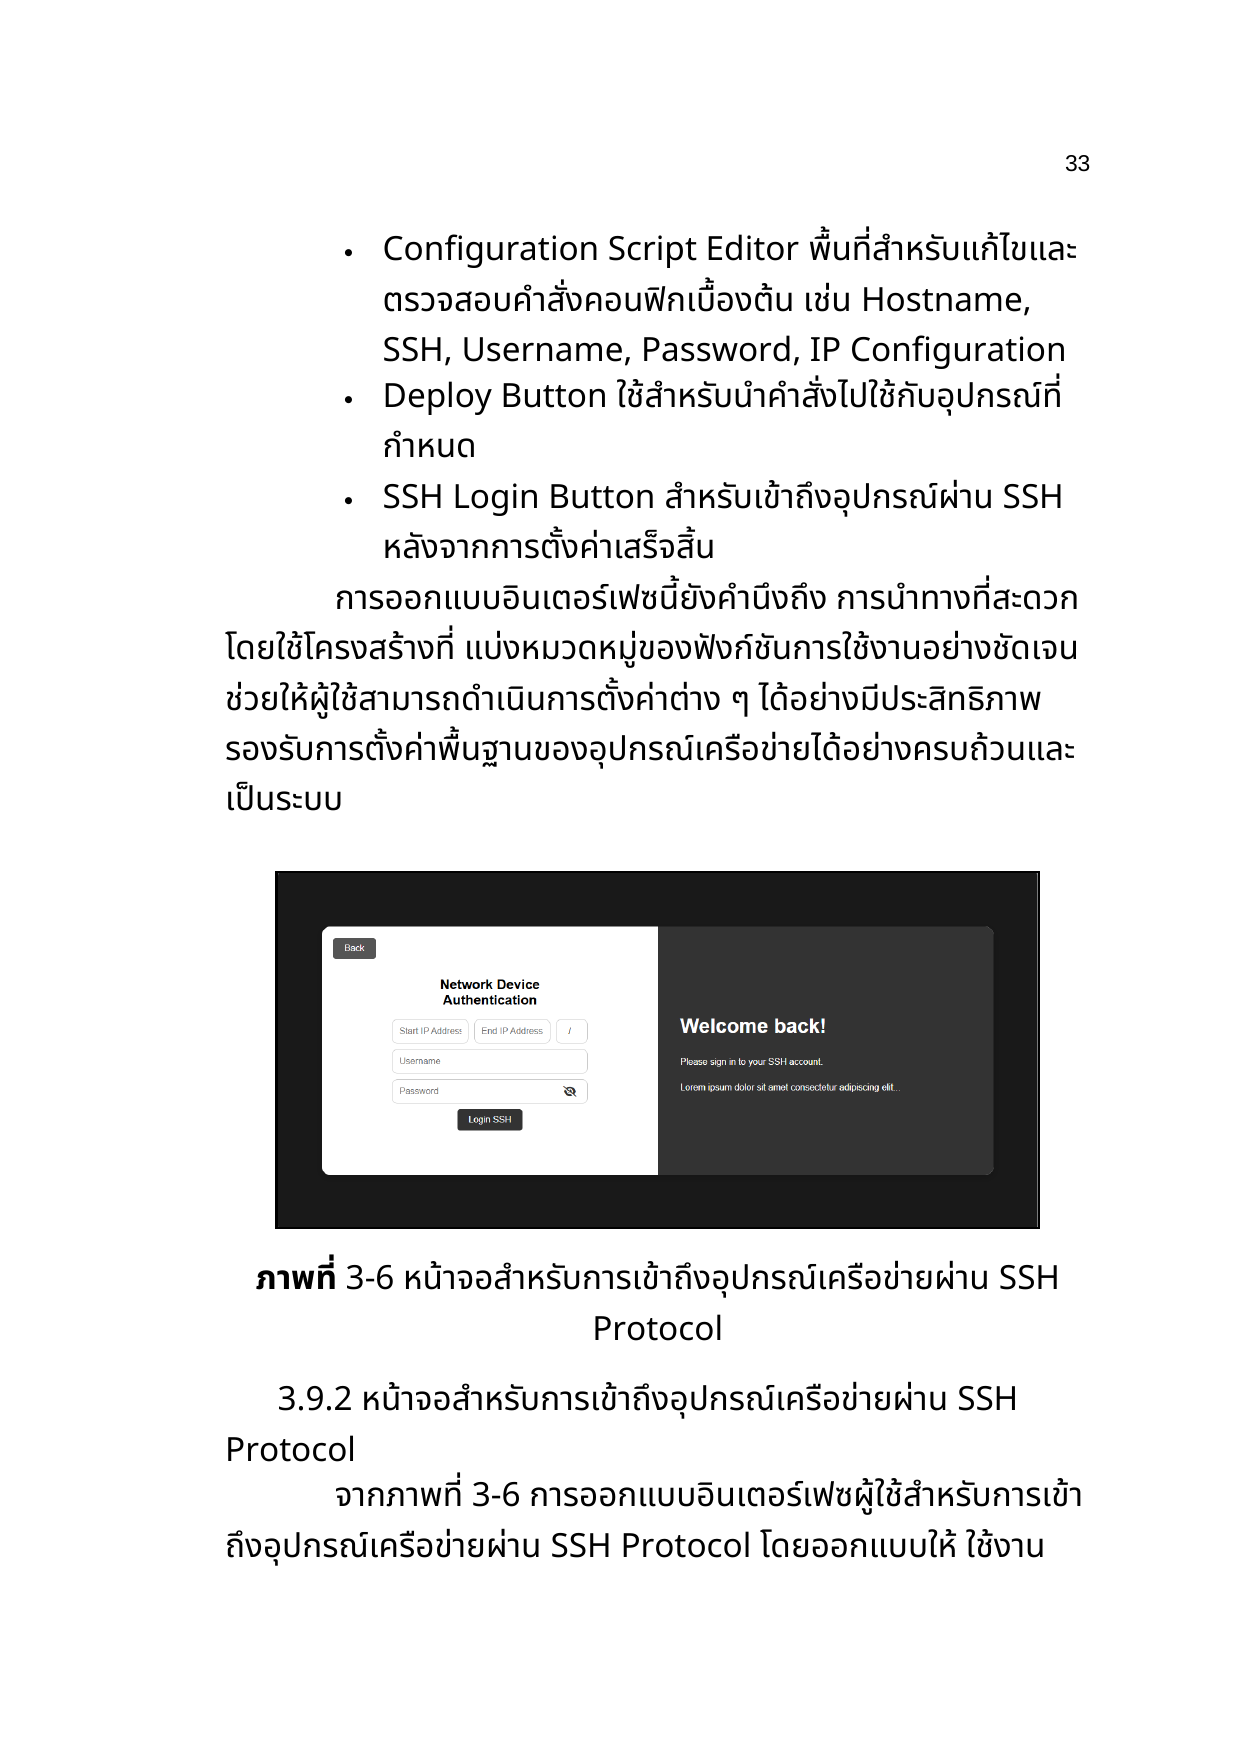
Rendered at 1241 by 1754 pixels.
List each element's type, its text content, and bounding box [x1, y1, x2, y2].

list Deploy Button ใช้สำหรับนำคำสั่งไปใช้กับอุปกรณ์ที่กำหนด [345, 372, 1090, 473]
list SSH Login Button สำหรับเข้าถึงอุปกรณ์ผ่าน SSH หลังจากการตั้งค่าเสร็จสิ้น [345, 473, 1090, 574]
text ภาพที่ 3-6 หน้าจอสำหรับการเข้าถึงอุปกรณ์เครือข่ายผ่าน SSH Protocol [225, 1254, 1090, 1350]
subtitle หน้าจอสำหรับการเข้าถึงอุปกรณ์เครือข่ายผ่าน SSH Protocol [225, 1375, 1090, 1471]
list Configuration Script Editor พื้นที่สำหรับแก้ไขและตรวจสอบคำสั่งคอนฟิกเบื้องต้น เช่น Hostname, SSH, Username, Password, IP Configuration [345, 225, 1090, 372]
picture [278, 873, 1038, 1227]
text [225, 1471, 1090, 1572]
text การออกแบบอินเตอร์เฟซนี้ยังคำนึงถึง การนำทางที่สะดวก โดยใช้โครงสร้างที่ แบ่งหมวดหมู่ของฟังก์ชันการใช้งานอย่างชัดเจน ช่วยให้ผู้ใช้สามารถดำเนินการตั้งค่าต่าง ๆ ได้อย่างมีประสิทธิภาพ รองรับการตั้งค่าพื้นฐานของอุปกรณ์เครือข่ายได้อย่างครบถ้วนและเป็นระบบ [225, 574, 1090, 826]
